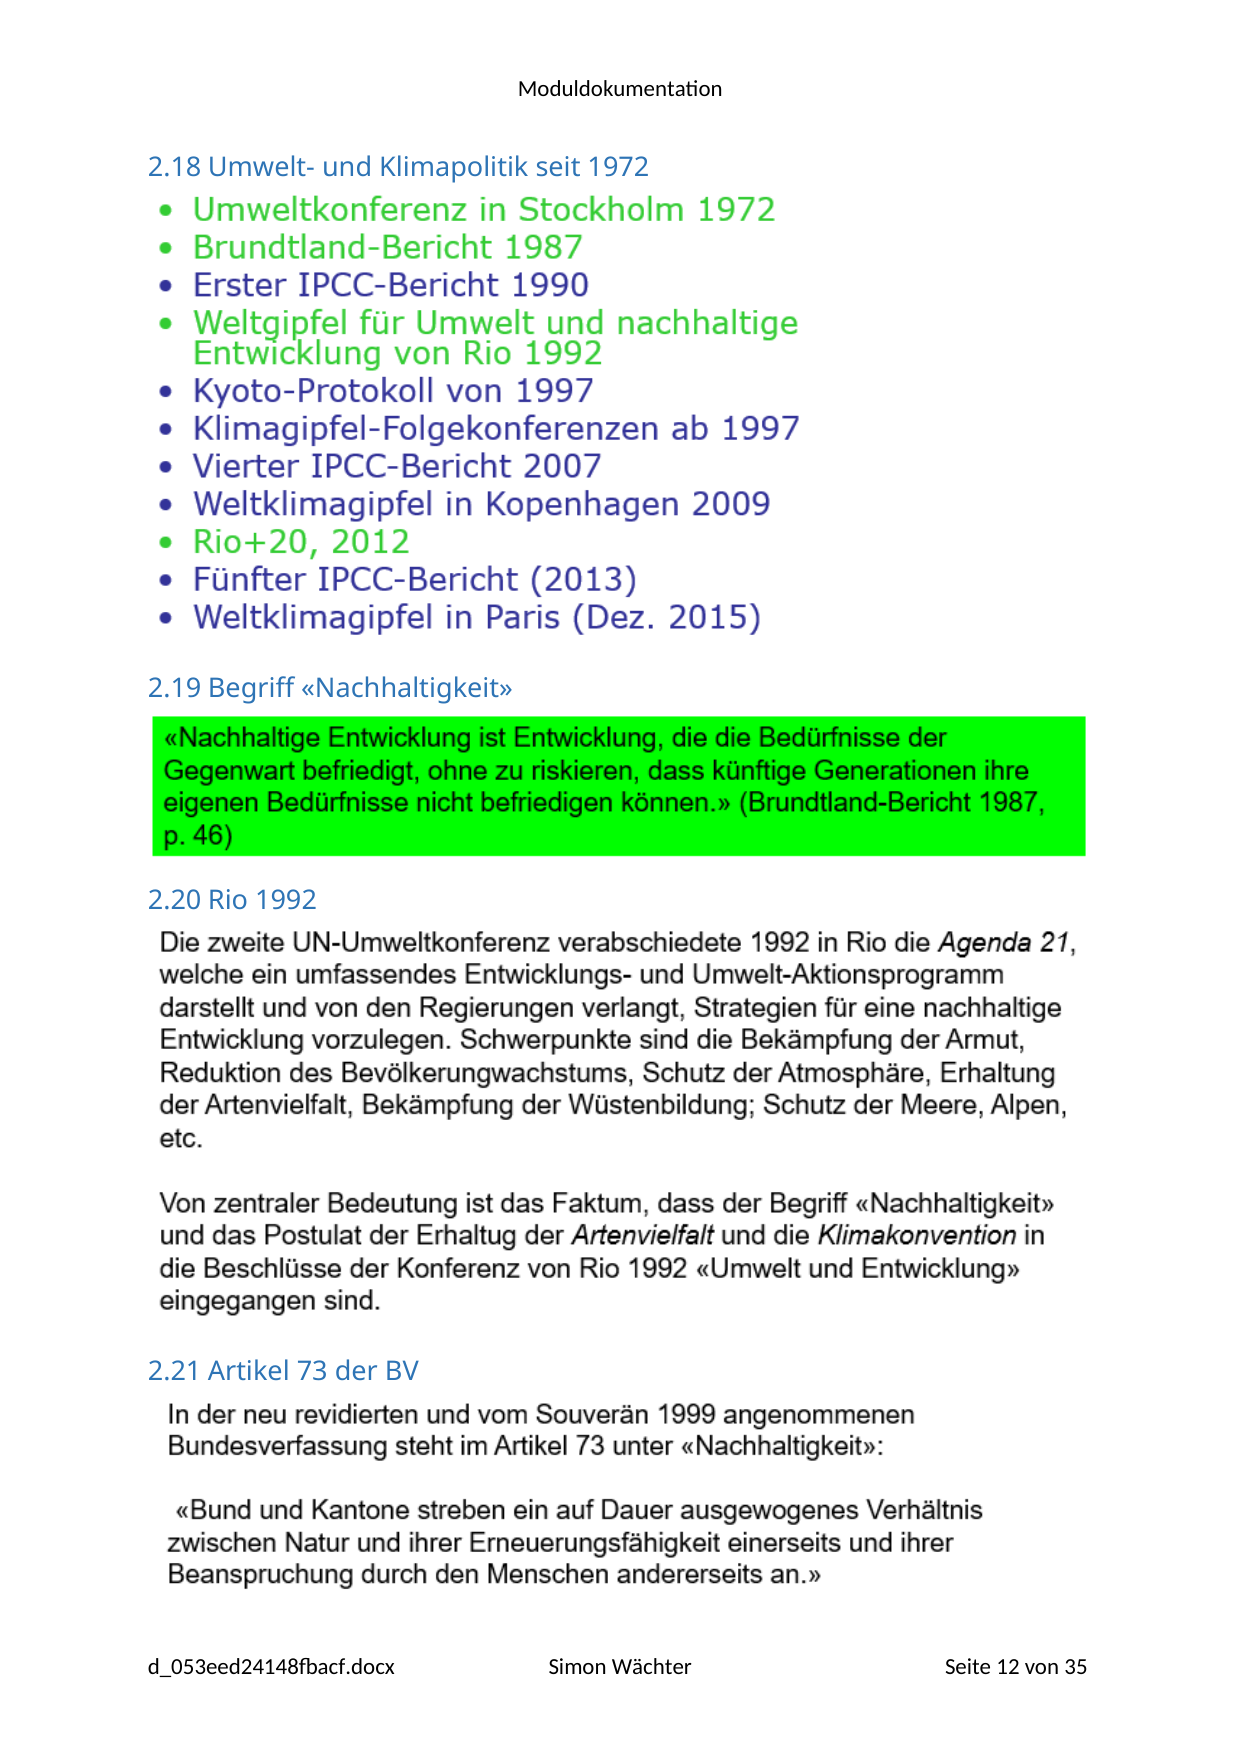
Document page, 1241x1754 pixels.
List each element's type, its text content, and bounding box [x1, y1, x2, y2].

subtitle Rio 1992 [148, 881, 1093, 918]
subtitle Begriff «Nachhaltigkeit» [148, 669, 1093, 706]
subtitle Umwelt- und Klimapolitik seit 1972 [148, 148, 1093, 184]
picture [147, 920, 1093, 1333]
picture [147, 708, 1093, 862]
picture [147, 1391, 1093, 1609]
subtitle Artikel 73 der BV [148, 1352, 1093, 1389]
picture [147, 187, 995, 650]
